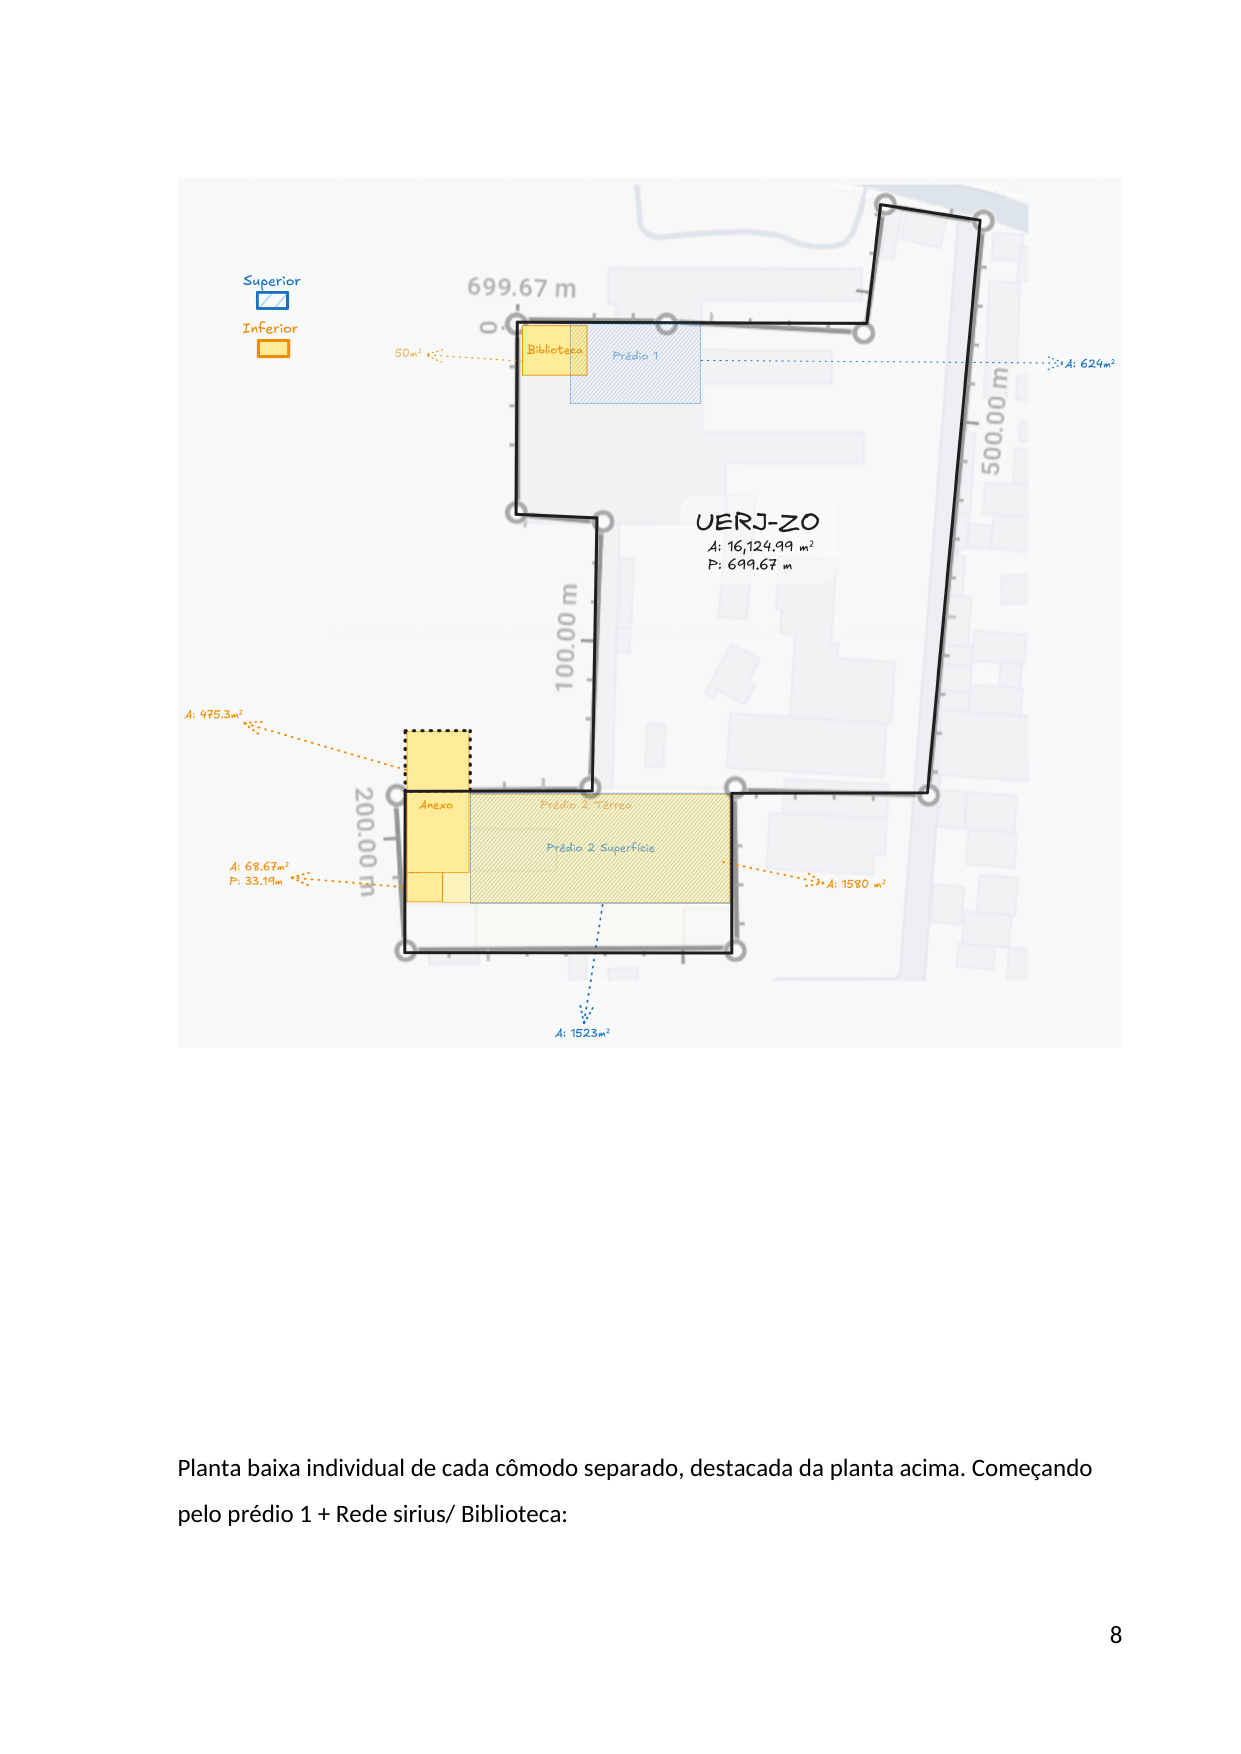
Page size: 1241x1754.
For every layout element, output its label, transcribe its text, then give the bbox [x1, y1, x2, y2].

text Planta baixa individual de cada cômodo separado, destacada da planta acima. Começando pelo prédio 1 + Rede sirius/ Biblioteca: [177, 1452, 1122, 1529]
picture [177, 177, 1122, 1048]
